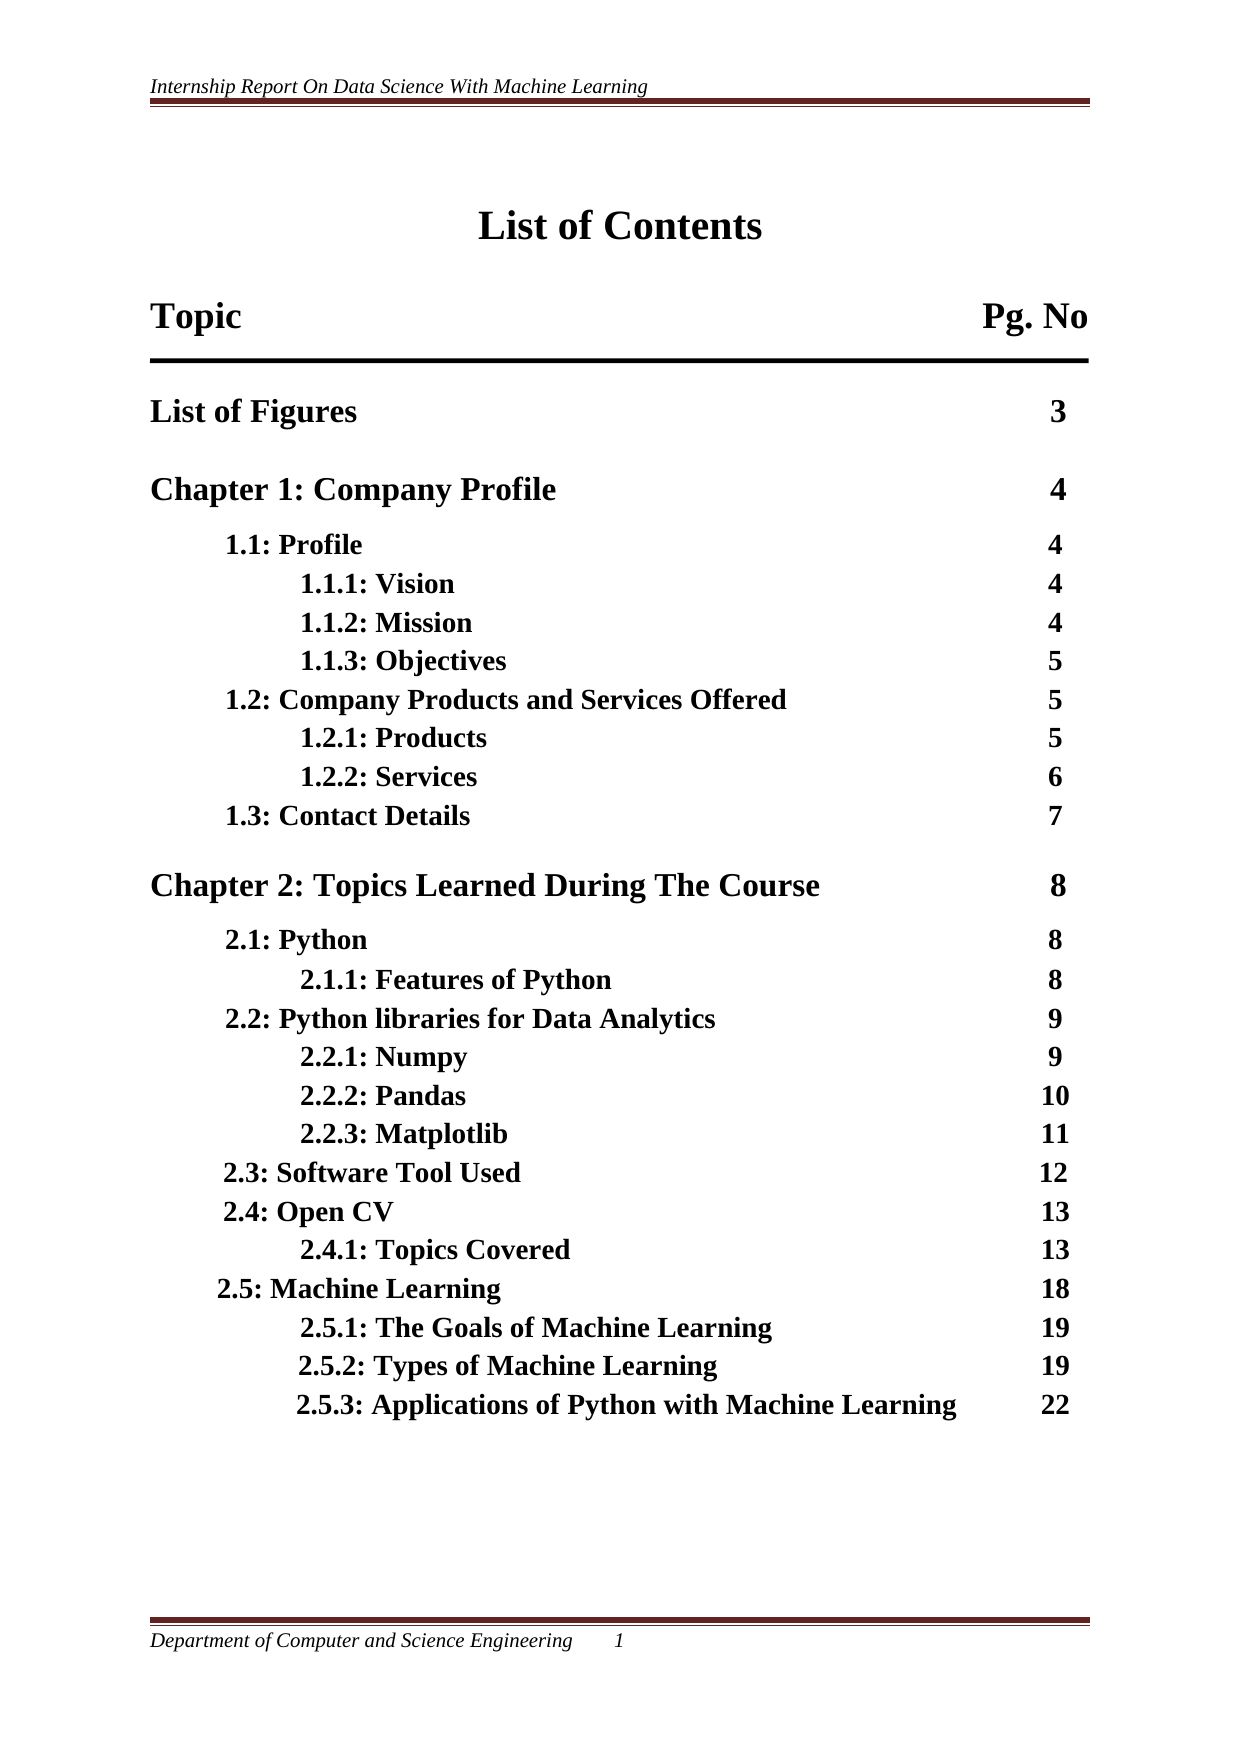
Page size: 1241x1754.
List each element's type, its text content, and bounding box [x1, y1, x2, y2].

text 1.2: Company Products and Services Offered 5 [150, 682, 1090, 716]
text Chapter 2: Topics Learned During The Course 8 [150, 865, 1090, 903]
text 2.5.1: The Goals of Machine Learning 19 [150, 1310, 1090, 1343]
text 2.2.1: Numpy 9 [150, 1039, 1090, 1073]
text 2.2.3: Matplotlib 11 [150, 1117, 1090, 1150]
text 1.2.2: Services 6 [150, 759, 1090, 793]
text 2.2: Python libraries for Data Analytics 9 [150, 1001, 279, 1034]
text 2.5.3: Applications of Python with Machine Learning 22 [957, 1387, 1090, 1421]
text 2.5.3: Applications of Python with Machine Learning 22 [150, 1387, 371, 1421]
text 2.5: Machine Learning 18 [150, 1271, 1090, 1304]
text 1.1.1: Vision 4 [150, 566, 1090, 600]
text 2.1: Python 8 [150, 922, 1090, 956]
text 2.3: Software Tool Used 12 [150, 1155, 1090, 1189]
text 2.5.2: Types of Machine Learning 19 [150, 1348, 1090, 1382]
text 2.1.1: Features of Python 8 [150, 962, 1090, 996]
text 2.2: Python libraries for Data Analytics 9 [716, 1001, 1090, 1034]
text 2.4: Open CV 13 [150, 1194, 1090, 1227]
text 1.1: Profile 4 [150, 527, 1090, 561]
text List of Figures 3 [150, 391, 1090, 429]
text 1.3: Contact Details 7 [150, 798, 1090, 831]
text Topic Pg. No [150, 293, 1090, 336]
text List of Contents [150, 200, 1090, 248]
text 1.1.3: Objectives 5 [150, 643, 1090, 677]
text 1.1.2: Mission 4 [150, 605, 1090, 638]
text 2.2.2: Pandas 10 [150, 1078, 1090, 1112]
text Chapter 1: Company Profile 4 [150, 469, 1090, 508]
text 2.4.1: Topics Covered 13 [150, 1232, 1090, 1266]
text 1.2.1: Products 5 [150, 721, 1090, 754]
